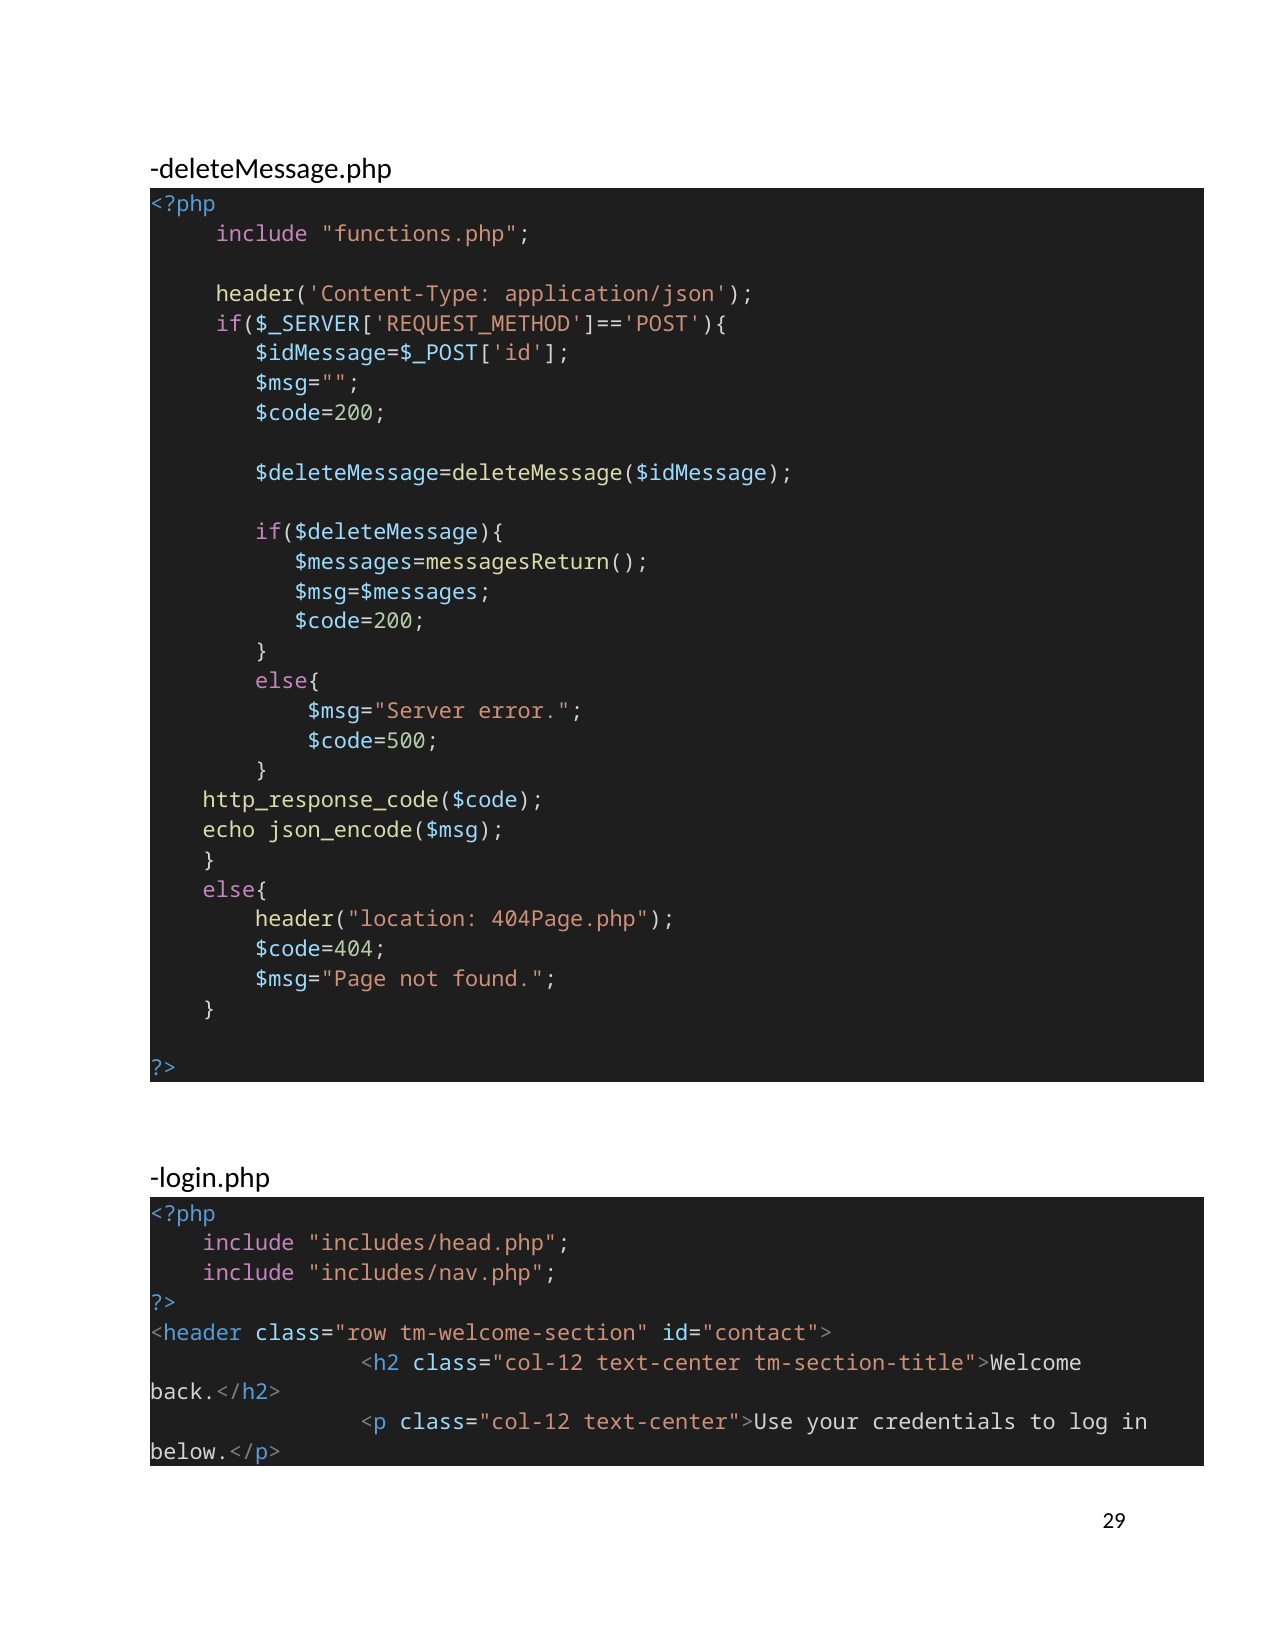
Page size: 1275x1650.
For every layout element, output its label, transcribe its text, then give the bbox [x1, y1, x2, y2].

text ?> [150, 1052, 1204, 1082]
text $deleteMessage=deleteMessage($idMessage); [150, 457, 1204, 486]
text if($deleteMessage){ [150, 516, 1204, 546]
text else{ [150, 665, 1204, 695]
text } [150, 635, 1204, 665]
text ?> [150, 1287, 1204, 1317]
text } [150, 754, 1204, 784]
text } [150, 993, 1204, 1023]
text include "functions.php"; [150, 218, 1204, 248]
text $messages=messagesReturn(); [150, 546, 1204, 576]
text <h2 class="col-12 text-center tm-section-title">Welcome back.</h2> [150, 1346, 1204, 1406]
text <?php [150, 1197, 1204, 1227]
text include "includes/nav.php"; [150, 1257, 1204, 1287]
text $code=404; [150, 933, 1204, 963]
text $msg="Server error."; [150, 695, 1204, 725]
text -login.php [150, 1159, 1204, 1195]
text <p class="col-12 text-center">Use your credentials to log in below.</p> [150, 1406, 1204, 1466]
text $code=500; [150, 725, 1204, 754]
text <?php [150, 188, 1204, 218]
text -deleteMessage.php [150, 150, 1204, 186]
text if($_SERVER['REQUEST_METHOD']=='POST'){ [150, 308, 1204, 337]
text header('Content-Type: application/json'); [150, 278, 1204, 308]
text header("location: 404Page.php"); [150, 903, 1204, 933]
text $msg=$messages; [150, 576, 1204, 606]
text $msg="Page not found."; [150, 963, 1204, 993]
text $code=200; [150, 606, 1204, 635]
text $msg=""; [150, 367, 1204, 397]
text $code=200; [150, 397, 1204, 427]
text echo json_encode($msg); [150, 814, 1204, 844]
text } [150, 844, 1204, 874]
text else{ [150, 874, 1204, 903]
text <header class="row tm-welcome-section" id="contact"> [150, 1317, 1204, 1346]
text http_response_code($code); [150, 784, 1204, 814]
text include "includes/head.php"; [150, 1227, 1204, 1257]
text $idMessage=$_POST['id']; [150, 337, 1204, 367]
